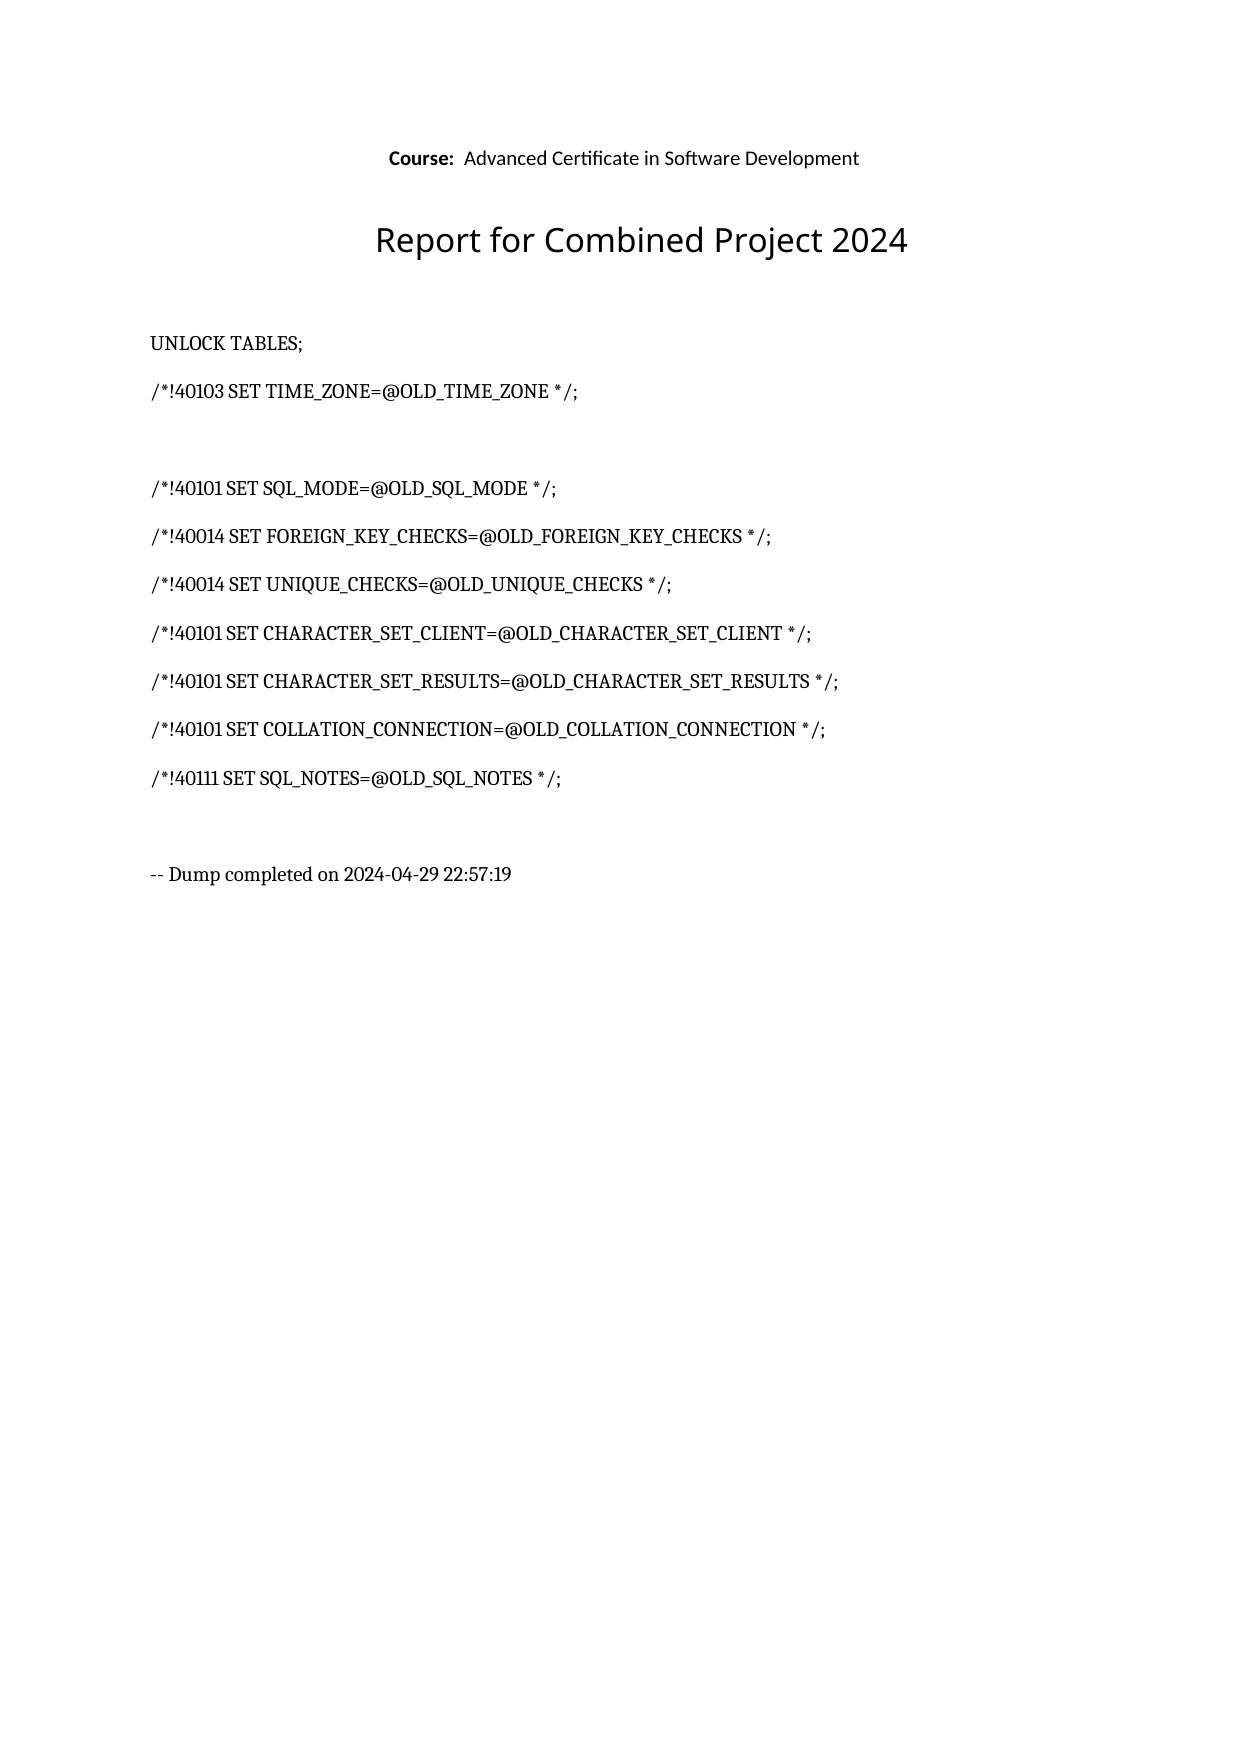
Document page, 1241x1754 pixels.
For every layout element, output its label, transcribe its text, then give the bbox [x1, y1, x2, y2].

text /*!40101 SET SQL_MODE=@OLD_SQL_MODE */; [150, 476, 1090, 500]
text UNLOCK TABLES; [150, 331, 1090, 355]
text /*!40014 SET FOREIGN_KEY_CHECKS=@OLD_FOREIGN_KEY_CHECKS */; [150, 525, 1090, 549]
text -- Dump completed on 2024-04-29 22:57:19 [150, 863, 1090, 887]
text /*!40014 SET UNIQUE_CHECKS=@OLD_UNIQUE_CHECKS */; [150, 573, 1090, 597]
text /*!40103 SET TIME_ZONE=@OLD_TIME_ZONE */; [150, 380, 1090, 404]
text /*!40101 SET COLLATION_CONNECTION=@OLD_COLLATION_CONNECTION */; [150, 718, 1090, 742]
text /*!40101 SET CHARACTER_SET_CLIENT=@OLD_CHARACTER_SET_CLIENT */; [150, 621, 1090, 645]
text /*!40111 SET SQL_NOTES=@OLD_SQL_NOTES */; [150, 766, 1090, 790]
text /*!40101 SET CHARACTER_SET_RESULTS=@OLD_CHARACTER_SET_RESULTS */; [150, 670, 1090, 694]
